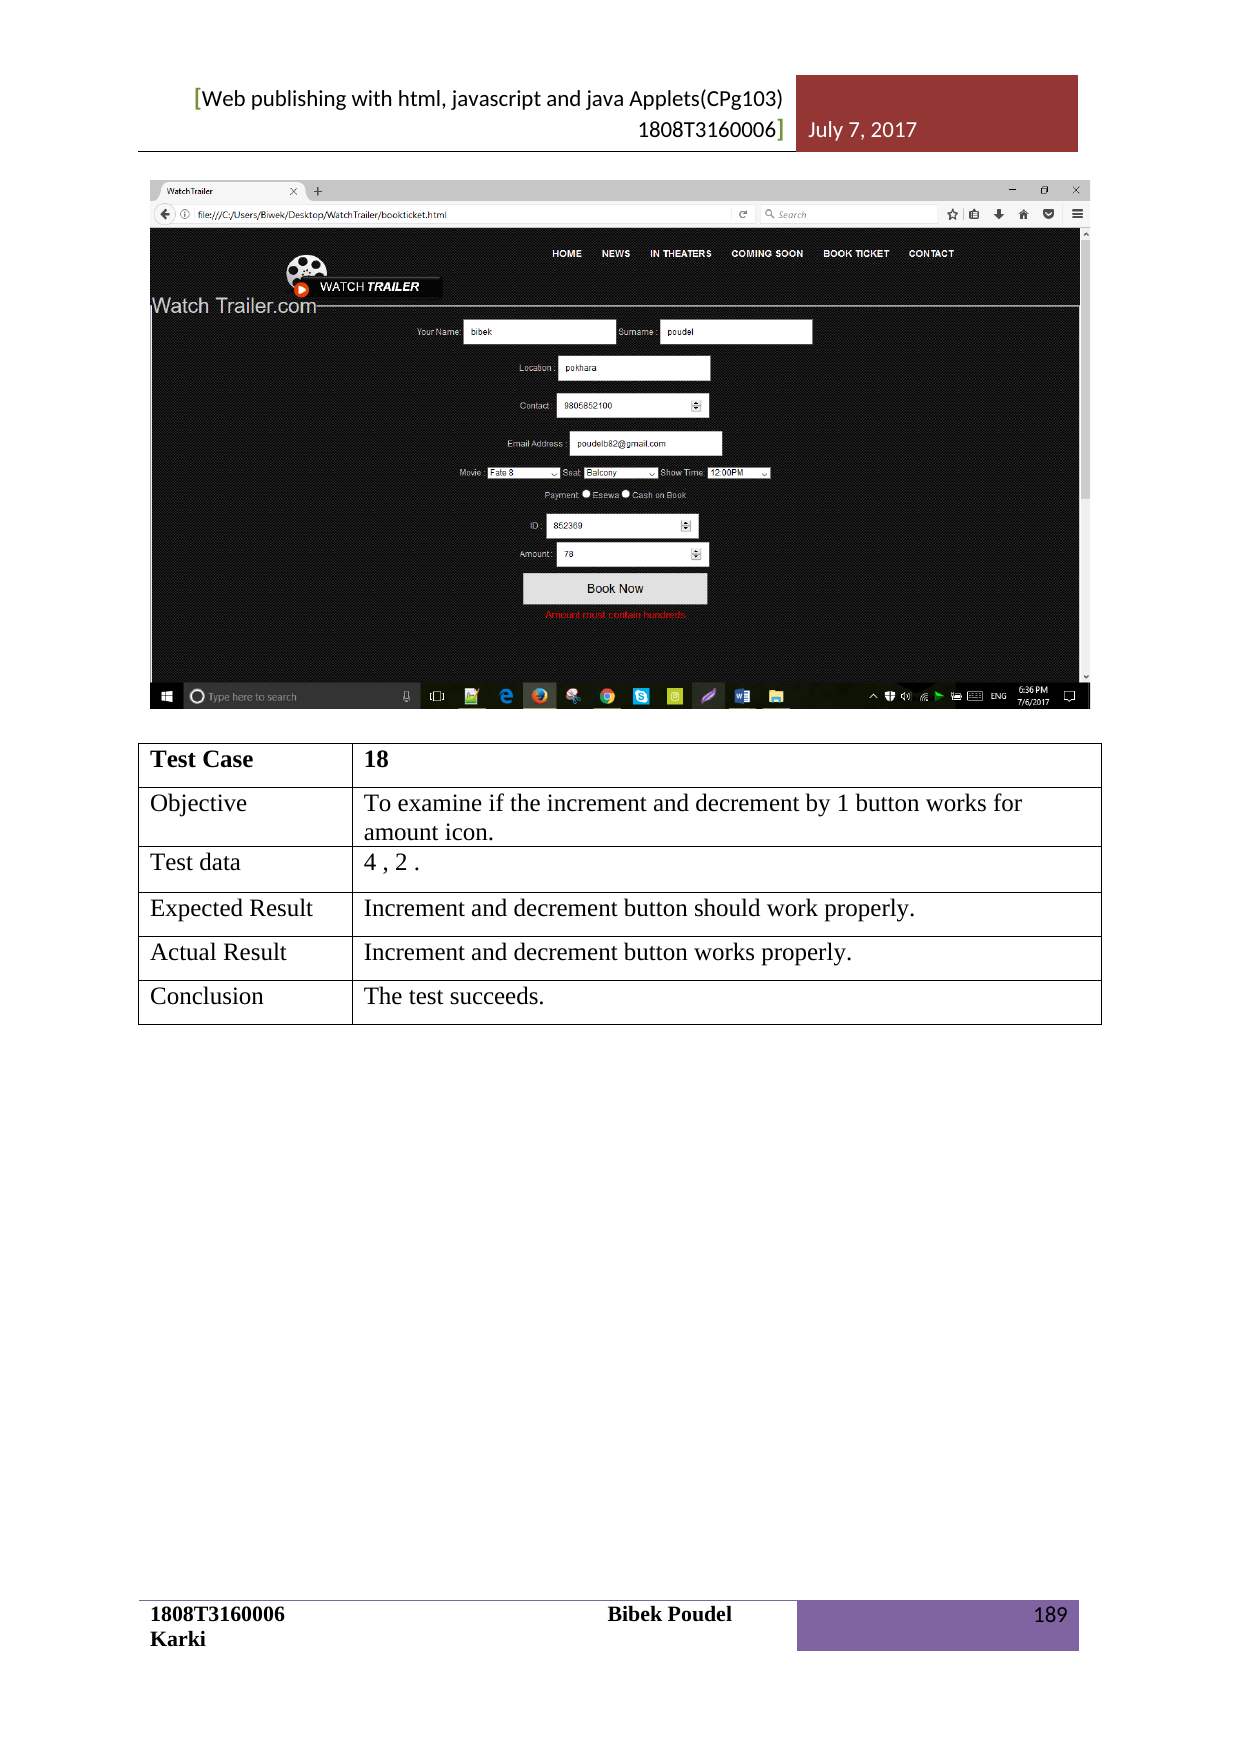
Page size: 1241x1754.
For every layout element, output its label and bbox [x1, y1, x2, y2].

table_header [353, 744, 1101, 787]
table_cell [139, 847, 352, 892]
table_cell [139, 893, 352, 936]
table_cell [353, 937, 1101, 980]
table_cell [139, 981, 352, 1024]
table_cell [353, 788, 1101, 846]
picture [150, 180, 1091, 709]
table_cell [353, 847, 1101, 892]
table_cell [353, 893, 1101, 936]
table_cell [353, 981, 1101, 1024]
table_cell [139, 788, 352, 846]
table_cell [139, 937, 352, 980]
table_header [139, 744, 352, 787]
